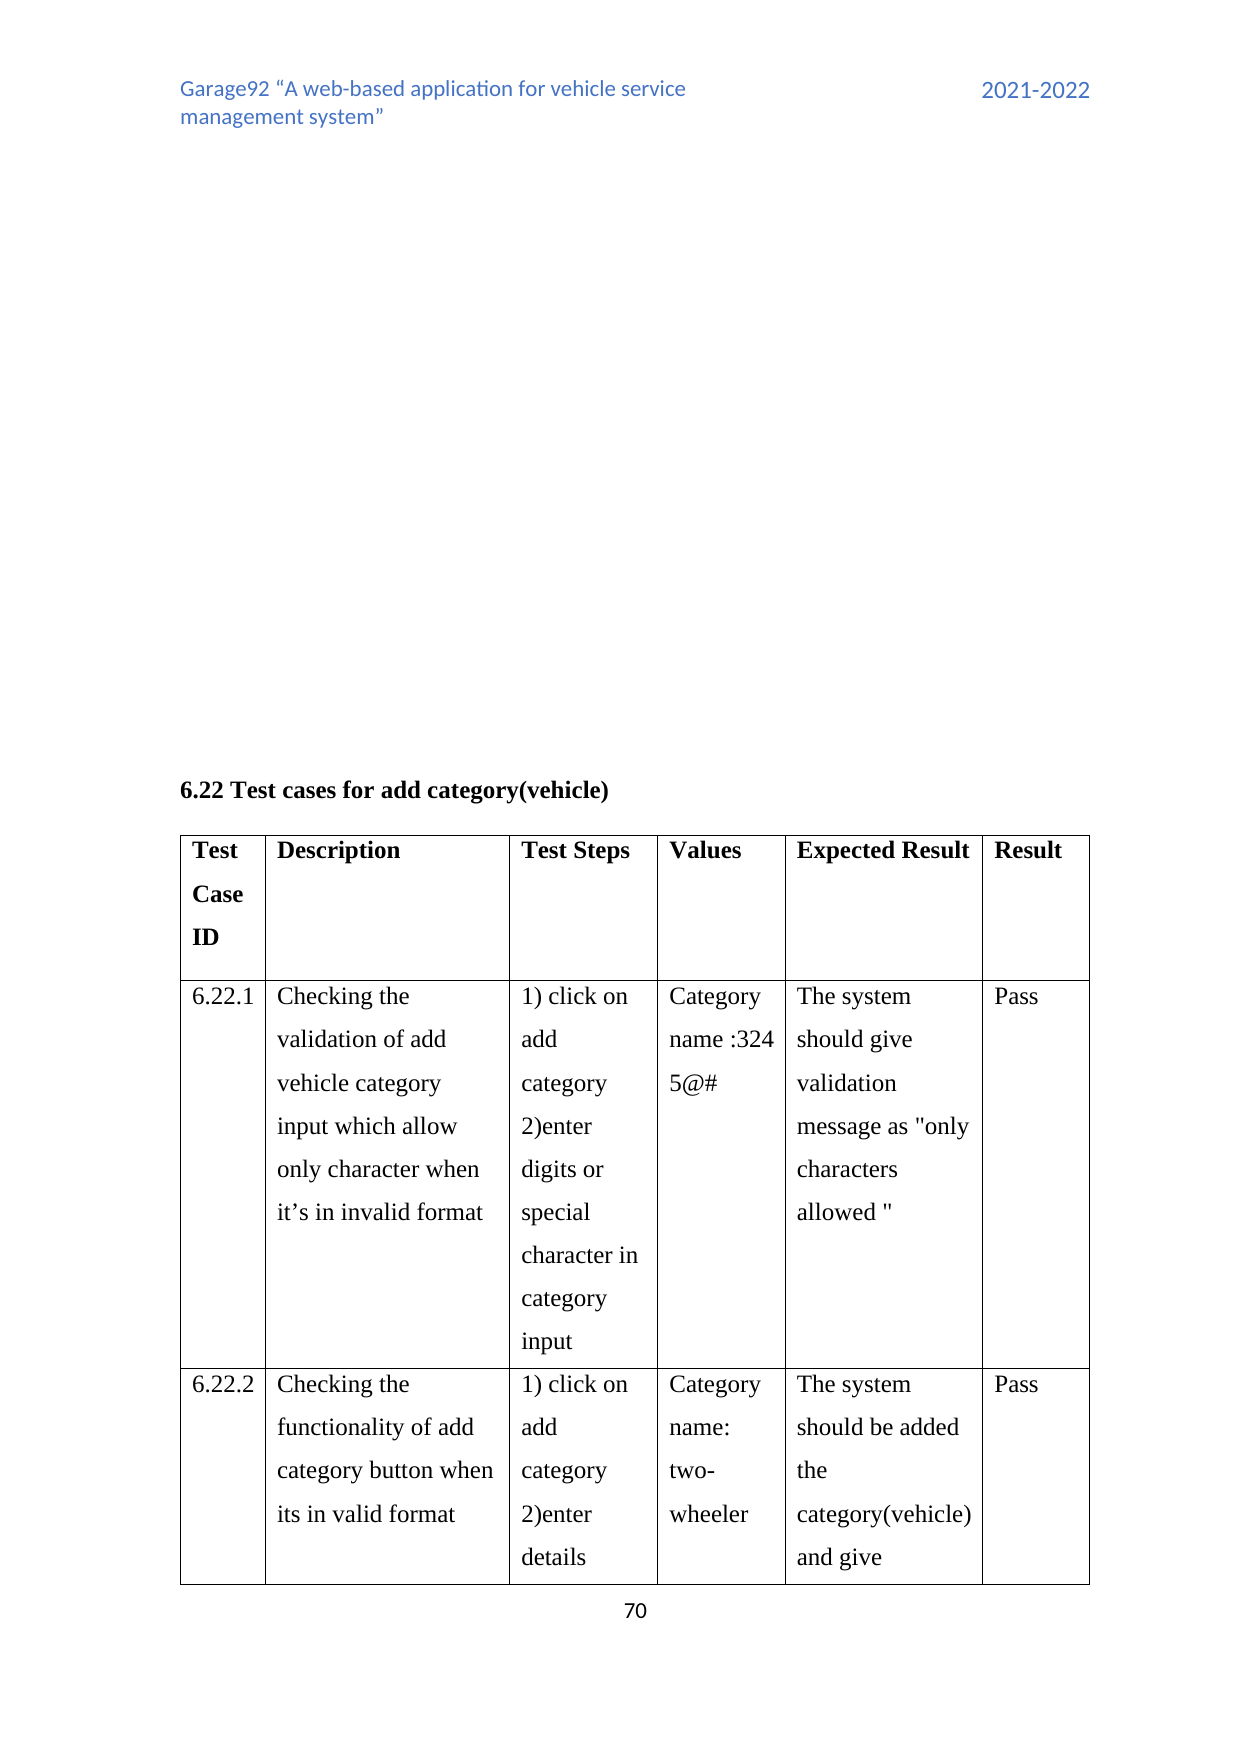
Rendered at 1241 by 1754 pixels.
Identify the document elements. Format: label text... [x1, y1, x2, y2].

table_cell Pass [983, 981, 1089, 1368]
table_header Values [658, 836, 785, 980]
table_cell 6.22.1 [181, 981, 265, 1368]
table_cell 6.22.2 [181, 1369, 265, 1584]
table_cell Checking the validation of add vehicle category input which allow only character when it’s in invalid format [266, 981, 509, 1368]
table_header Test Case ID [181, 836, 265, 980]
text 6.22 Test cases for add category(vehicle) [180, 775, 1090, 803]
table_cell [266, 1369, 509, 1584]
table_header Result [983, 836, 1089, 980]
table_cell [510, 1369, 657, 1584]
table_cell 1) click on add category 2)enter digits or special character in category input [510, 981, 657, 1368]
table_cell The system should give validation message as "only characters allowed " [786, 981, 982, 1368]
table_cell Category name :3245@# [658, 981, 785, 1368]
table_header Expected Result [786, 836, 982, 980]
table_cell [658, 1369, 785, 1584]
table_header Test Steps [510, 836, 657, 980]
table_header Description [266, 836, 509, 980]
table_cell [786, 1369, 982, 1584]
table_cell Pass [983, 1369, 1089, 1584]
